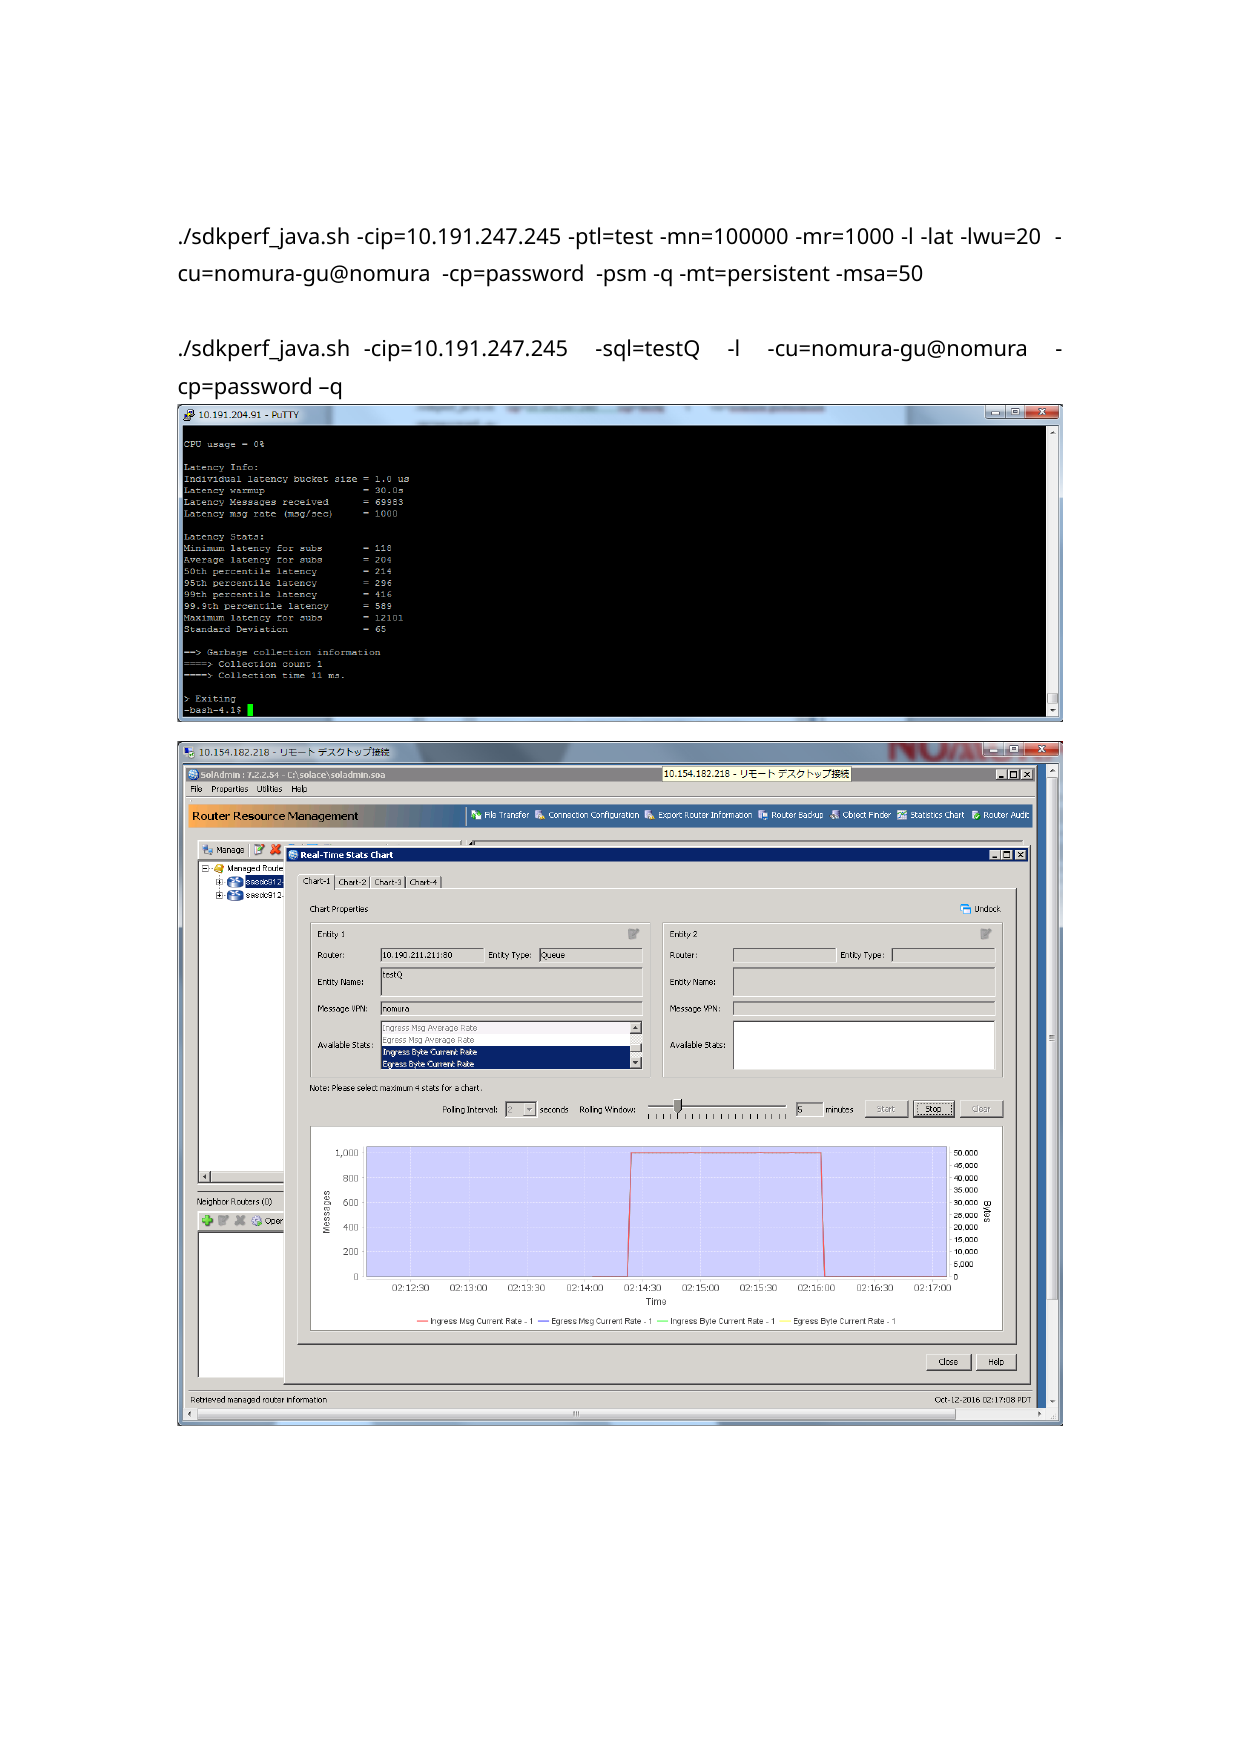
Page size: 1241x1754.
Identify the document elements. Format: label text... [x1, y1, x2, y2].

text ./sdkperf_java.sh -cip=10.191.247.245 -sql=testQ -l -cu=nomura-gu@nomura -cp=password –q [177, 329, 1063, 404]
picture [177, 404, 1063, 722]
picture [177, 741, 1063, 1426]
text ./sdkperf_java.sh -cip=10.191.247.245 -ptl=test -mn=100000 -mr=1000 -l -lat -lwu=20 -cu=nomura-gu@nomura -cp=password -psm -q -mt=persistent -msa=50 [177, 217, 1063, 292]
